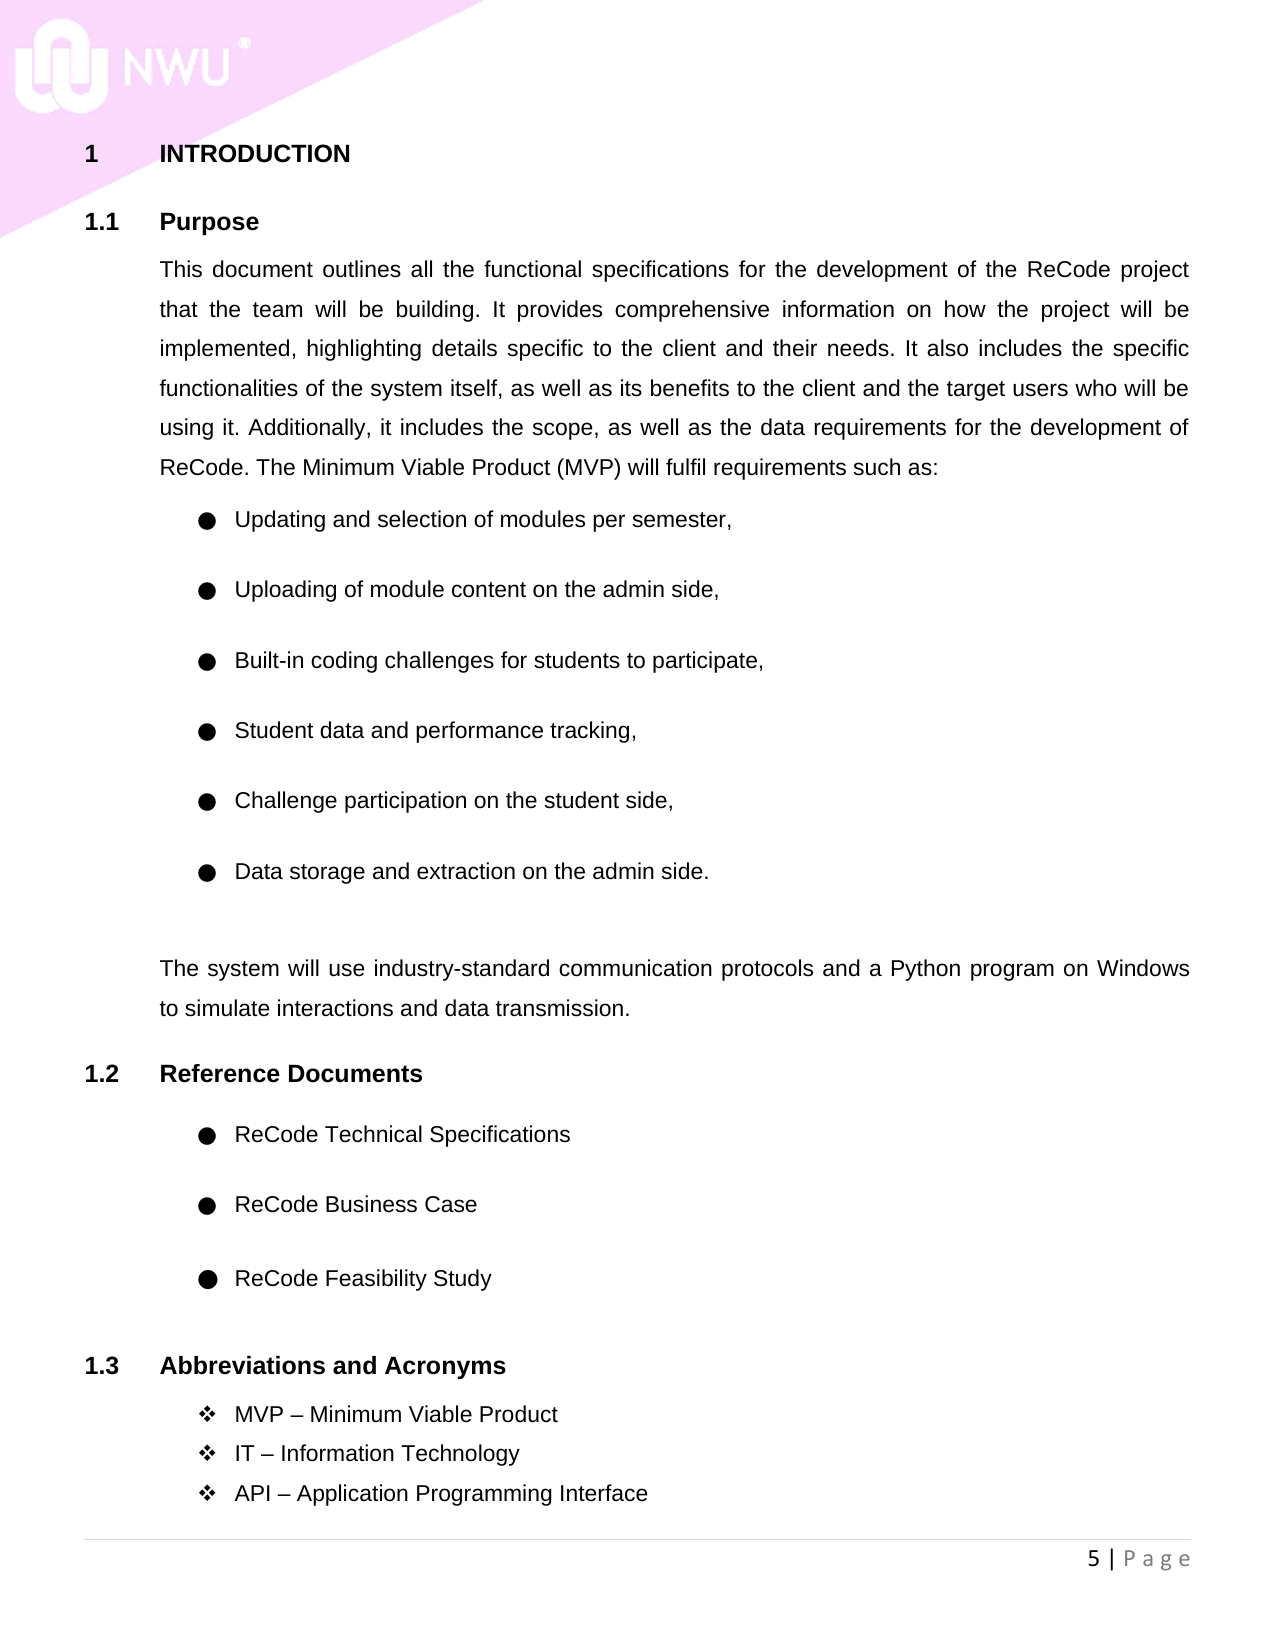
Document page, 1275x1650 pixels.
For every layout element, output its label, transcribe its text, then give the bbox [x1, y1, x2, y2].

list IT – Information Technology [197, 1440, 1191, 1466]
list Student data and performance tracking, [197, 704, 1191, 751]
subtitle Reference Documents [84, 1059, 1191, 1088]
text This document outlines all the functional specifications for the development of the ReCode project that the team will be building. It provides comprehensive information on how the project will be implemented, highlighting details specific to the client and their needs. It also includes the specific functionalities of the system itself, as well as its benefits to the client and the target users who will be using it. Additionally, it includes the scope, as well as the data requirements for the development of ReCode. The Minimum Viable Product (MVP) will fulfil requirements such as: [159, 256, 1191, 480]
subtitle Abbreviations and Acronyms [84, 1351, 1191, 1380]
list API – Application Programming Interface [197, 1479, 1191, 1506]
list Uploading of module content on the admin side, [197, 564, 1191, 611]
list Updating and selection of modules per semester, [197, 493, 1191, 540]
text The system will use industry-standard communication protocols and a Python program on Windows to simulate interactions and data transmission. [159, 955, 1191, 1021]
list Built-in coding challenges for students to participate, [197, 634, 1191, 681]
list Challenge participation on the student side, [197, 775, 1191, 822]
list ReCode Business Case [197, 1179, 1191, 1226]
subtitle INTRODUCTION [84, 139, 1191, 168]
list ReCode Technical Specifications [197, 1108, 1191, 1156]
list MVP – Minimum Viable Product [197, 1401, 1191, 1427]
list Data storage and extraction on the admin side. [197, 845, 1191, 892]
list ReCode Feasibility Study [197, 1249, 1191, 1301]
subtitle Purpose [84, 207, 1191, 236]
